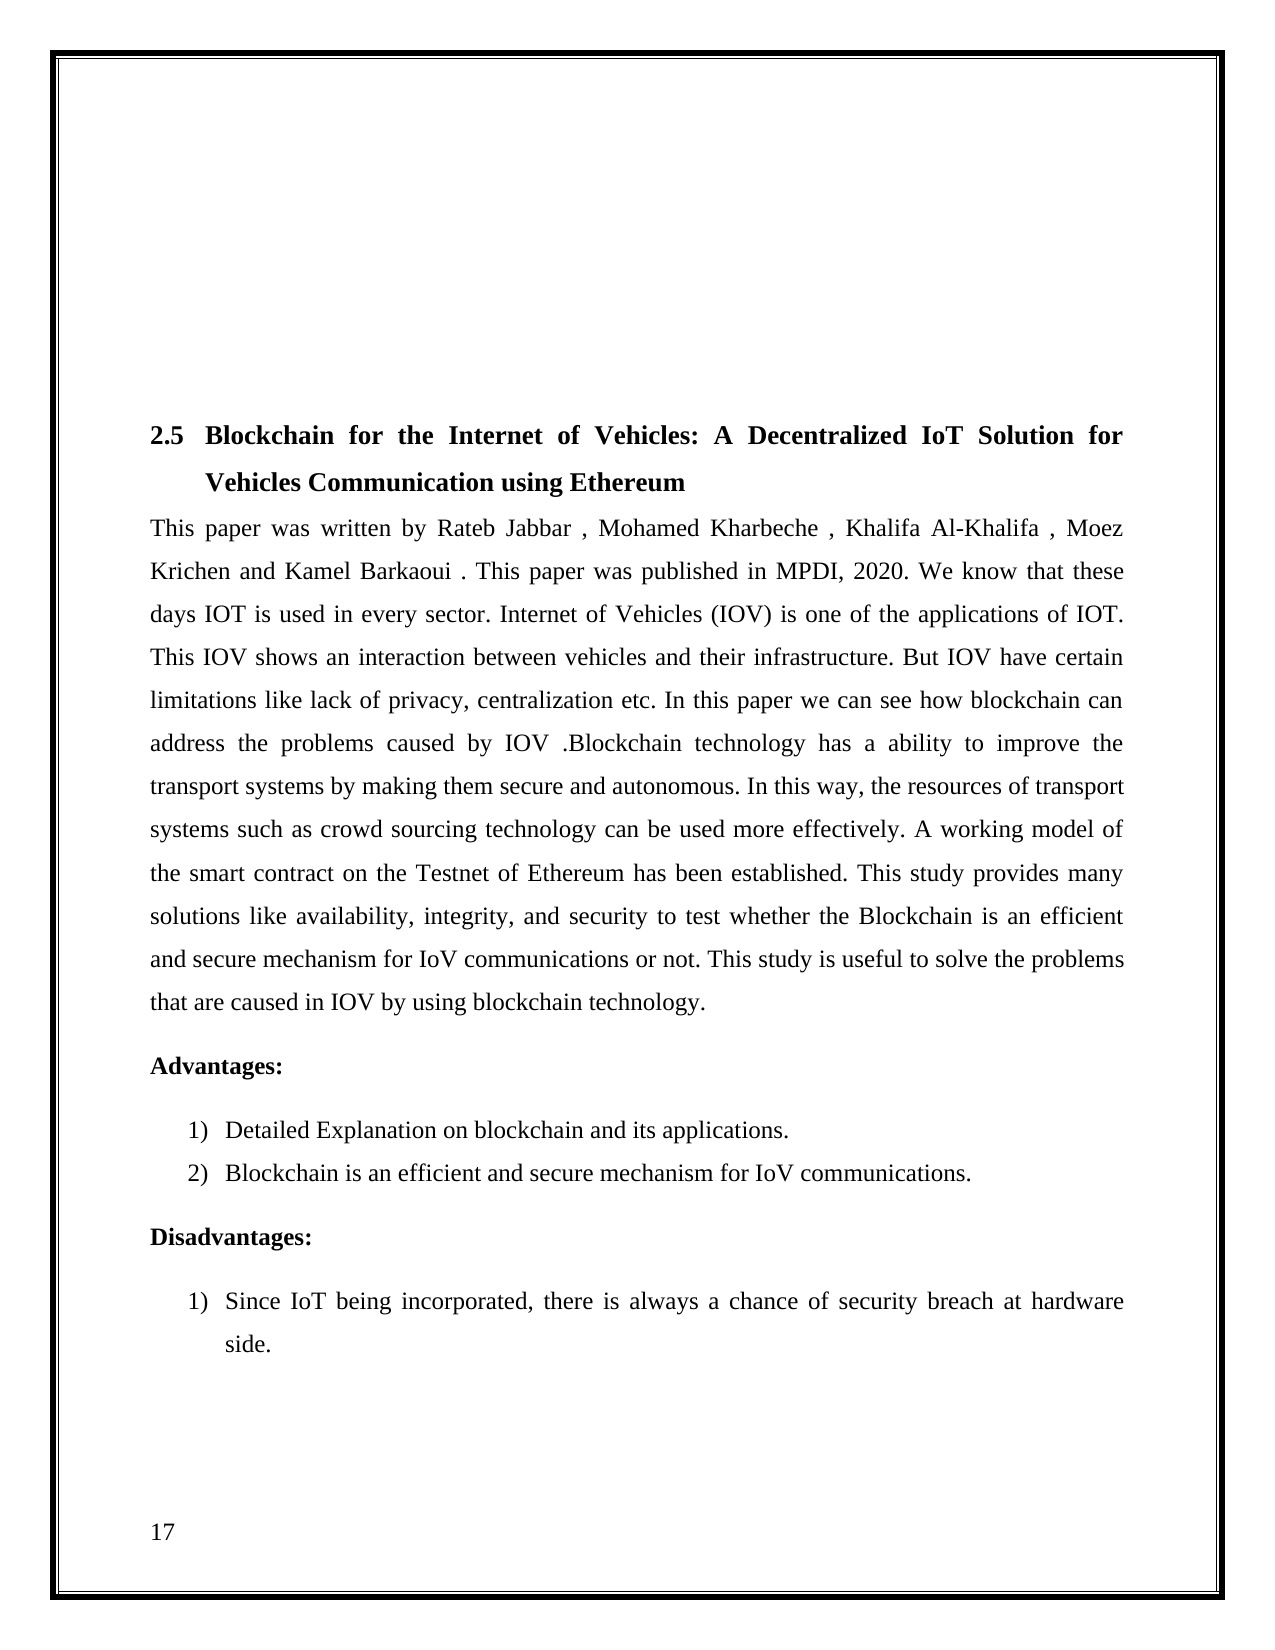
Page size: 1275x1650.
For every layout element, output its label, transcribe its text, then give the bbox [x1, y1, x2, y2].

list Blockchain is an efficient and secure mechanism for IoV communications. [187, 1158, 1125, 1187]
list Detailed Explanation on blockchain and its applications. [187, 1115, 1125, 1144]
text Disadvantages: [150, 1222, 1125, 1251]
list Since IoT being incorporated, there is always a chance of security breach at hardware side. [187, 1286, 1125, 1358]
subtitle Blockchain for the Internet of Vehicles: A Decentralized IoT Solution for Vehicles Communication using Ethereum [150, 419, 1125, 497]
text This paper was written by Rateb Jabbar , Mohamed Kharbeche , Khalifa Al-Khalifa , Moez Krichen and Kamel Barkaoui . This paper was published in MPDI, 2020. We know that these days IOT is used in every sector. Internet of Vehicles (IOV) is one of the applications of IOT. This IOV shows an interaction between vehicles and their infrastructure. But IOV have certain limitations like lack of privacy, centralization etc. In this paper we can see how blockchain can address the problems caused by IOV .Blockchain technology has a ability to improve the transport systems by making them secure and autonomous. In this way, the resources of transport systems such as crowd sourcing technology can be used more effectively. A working model of the smart contract on the Testnet of Ethereum has been established. This study provides many solutions like availability, integrity, and security to test whether the Blockchain is an efficient and secure mechanism for IoV communications or not. This study is useful to solve the problems that are caused in IOV by using blockchain technology. [150, 513, 1125, 1016]
text Advantages: [150, 1051, 1125, 1080]
